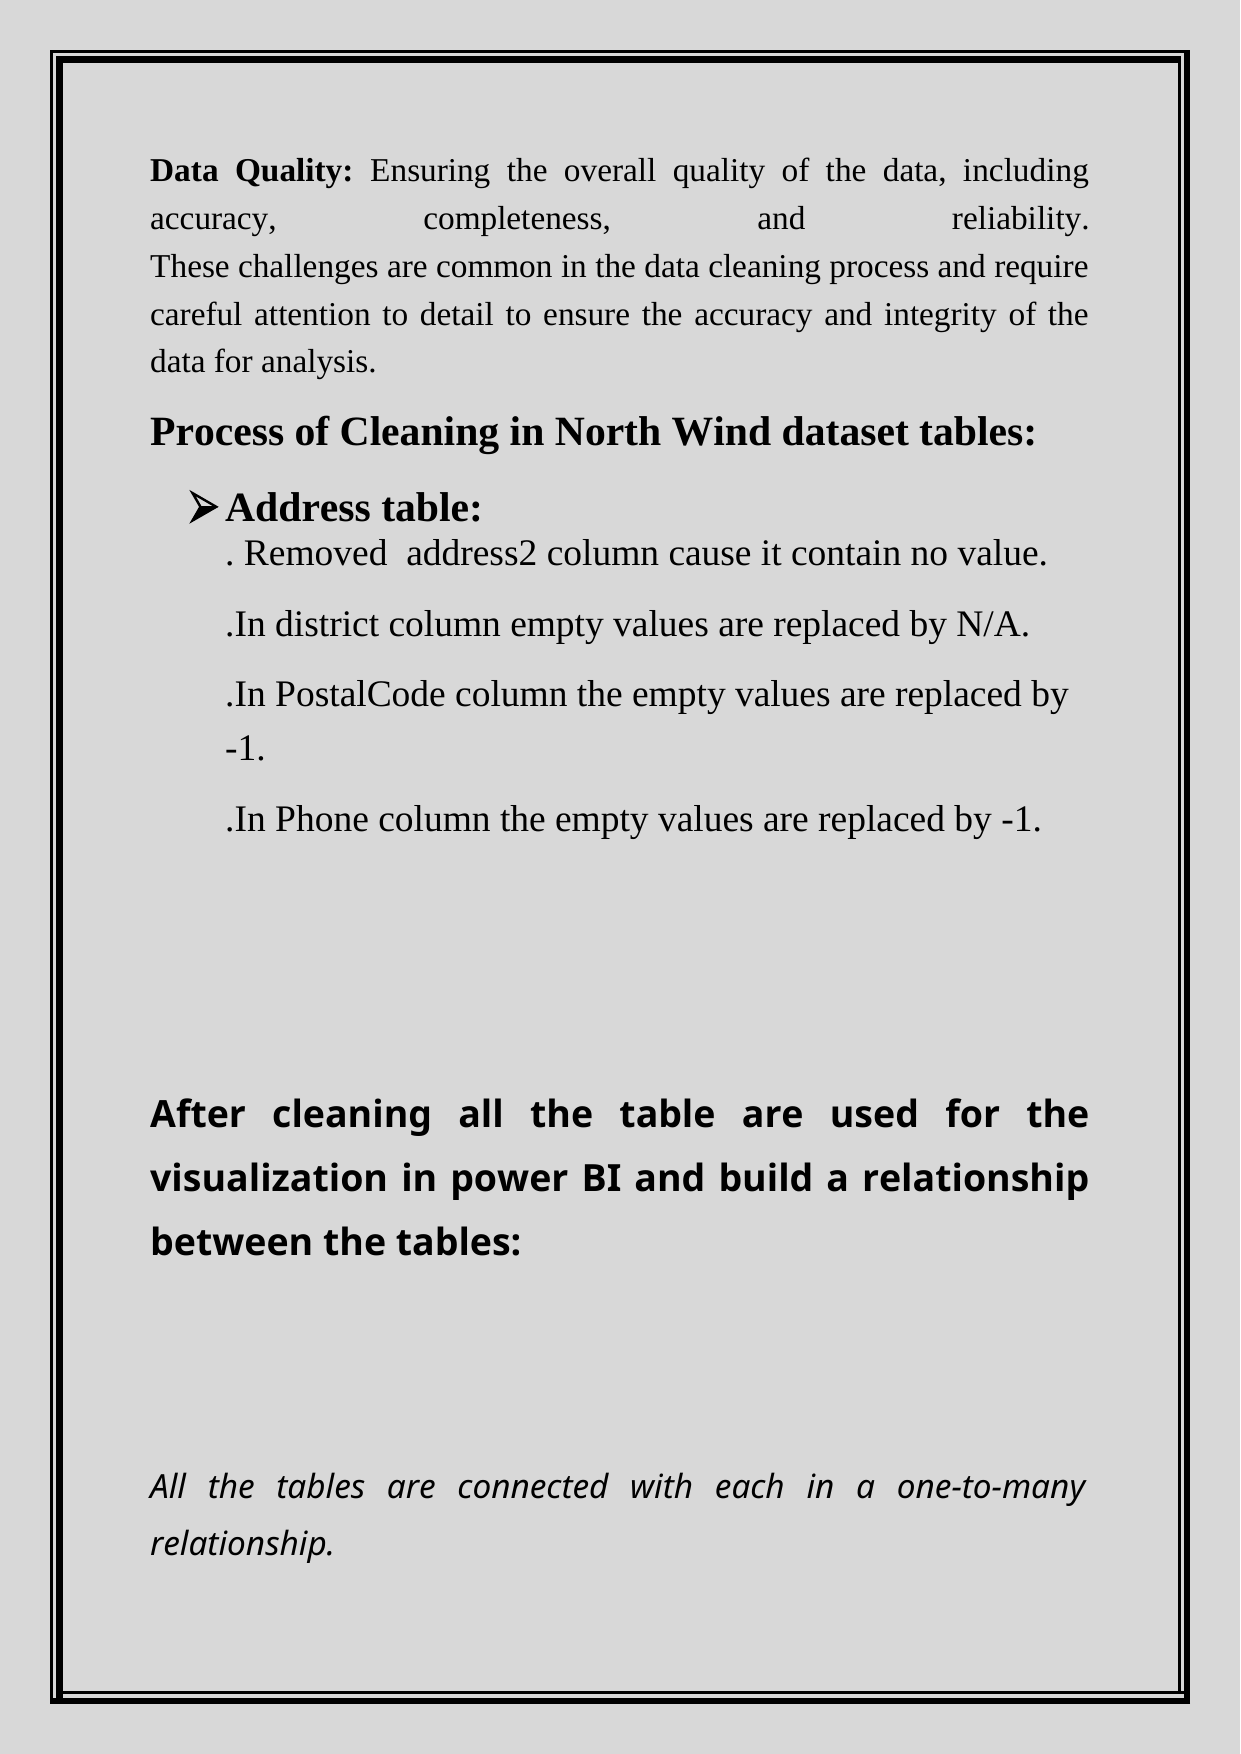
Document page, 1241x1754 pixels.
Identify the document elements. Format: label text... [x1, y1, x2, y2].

text .In district column empty values are replaced by N/A. [225, 601, 1090, 644]
text All the tables are connected with each in a one-to-many relationship. [150, 1463, 1090, 1566]
text .In Phone column the empty values are replaced by -1. [225, 796, 1090, 839]
text After cleaning all the table are used for the visualization in power BI and build a relationship between the tables: [150, 1087, 1090, 1266]
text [150, 150, 1090, 380]
text .In PostalCode column the empty values are replaced by -1. [225, 672, 1090, 769]
list Address table: [187, 483, 1090, 531]
text Process of Cleaning in North Wind dataset tables: [150, 406, 1090, 454]
text . Removed address2 column cause it contain no value. [225, 531, 1090, 574]
